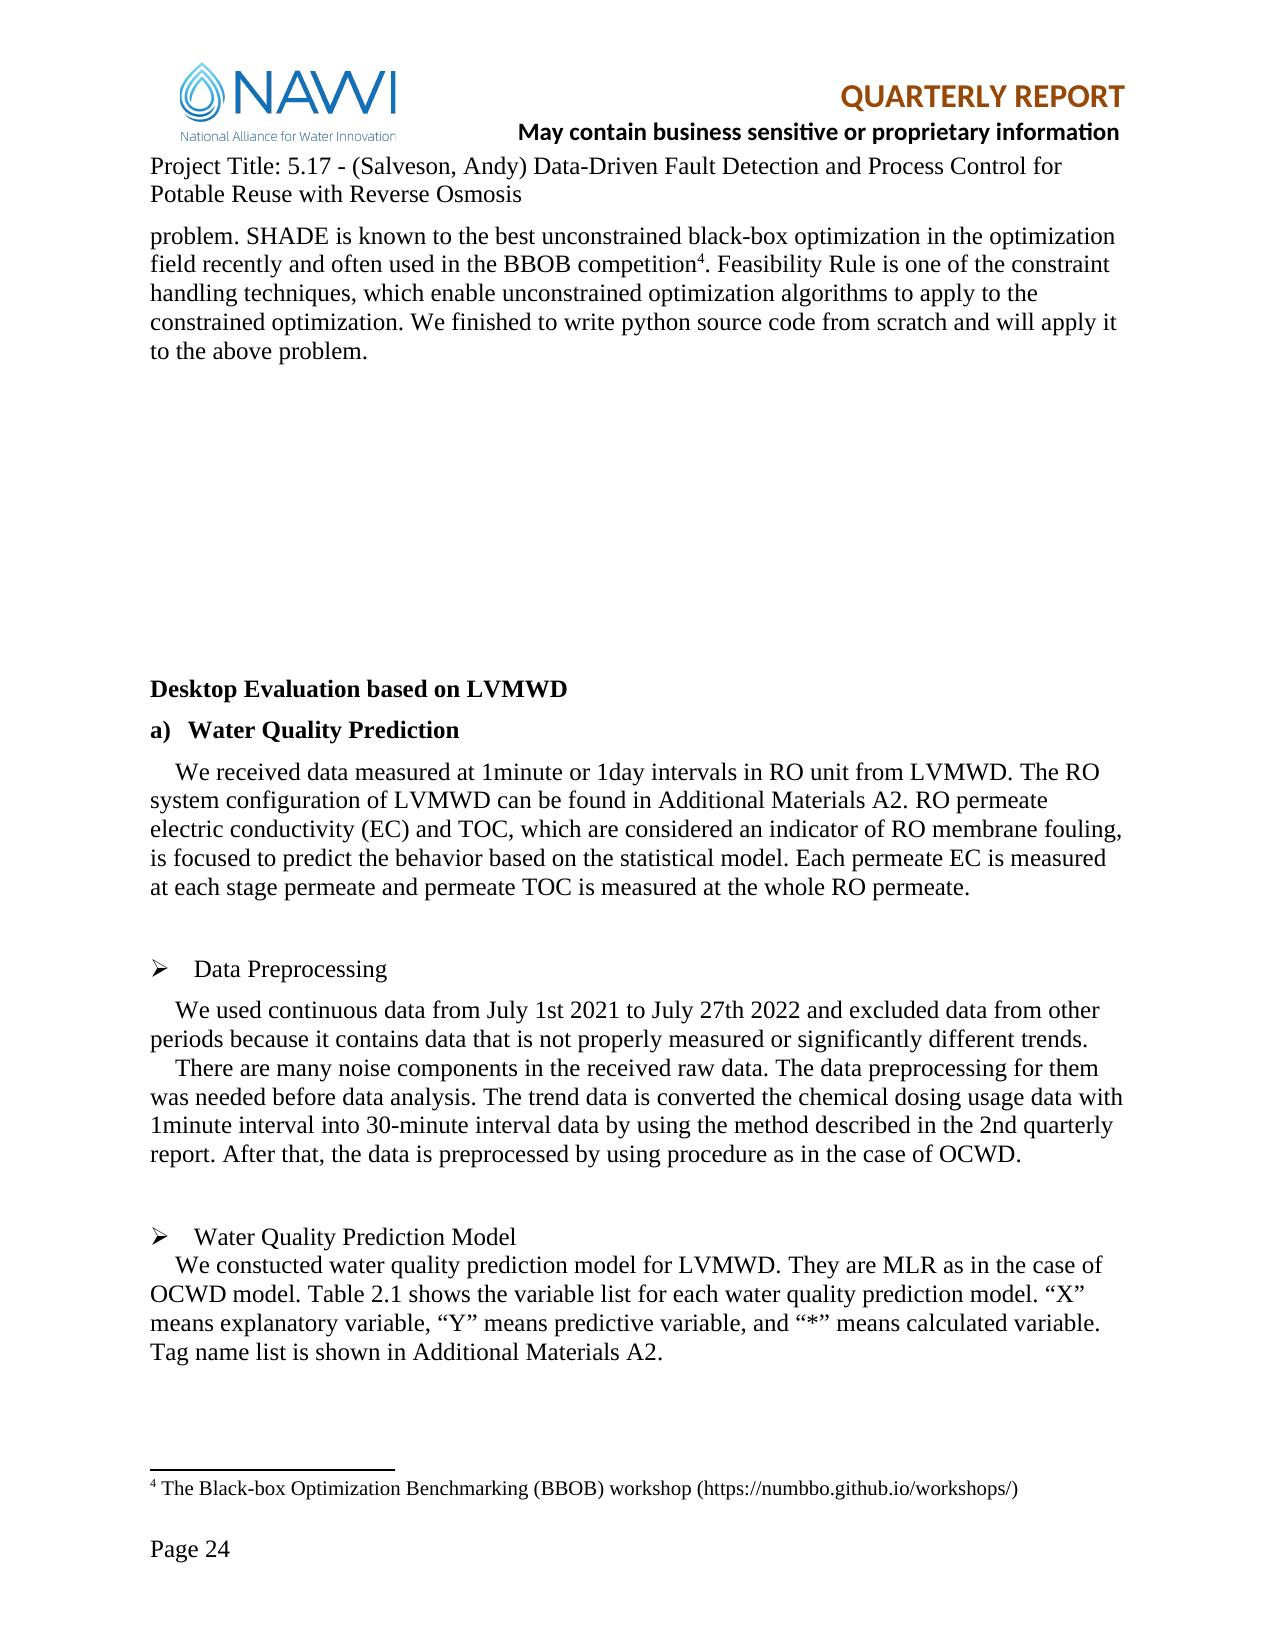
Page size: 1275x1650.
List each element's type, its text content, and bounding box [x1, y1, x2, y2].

text We constucted water quality prediction model for LVMWD. They are MLR as in the case of OCWD model. Table 2.1 shows the variable list for each water quality prediction model. “X” means explanatory variable, “Y” means predictive variable, and “*” means calculated variable. Tag name list is shown in Additional Materials A2. [150, 1250, 1125, 1365]
list Data Preprocessing [150, 954, 1125, 983]
text We received data measured at 1minute or 1day intervals in RO unit from LVMWD. The RO system configuration of LVMWD can be found in Additional Materials A2. RO permeate electric conductivity (EC) and TOC, which are considered an indicator of RO membrane fouling, is focused to predict the behavior based on the statistical model. Each permeate EC is measured at each stage permeate and permeate TOC is measured at the whole RO permeate. [150, 757, 1125, 900]
subtitle Desktop Evaluation based on LVMWD [150, 674, 1125, 703]
subtitle Water Quality Prediction [150, 715, 1125, 744]
text There are many noise components in the received raw data. The data preprocessing for them was needed before data analysis. The trend data is converted the chemical dosing usage data with 1minute interval into 30-minute interval data by using the method described in the 2nd quarterly report. After that, the data is preprocessed by using procedure as in the case of OCWD. [150, 1053, 1125, 1168]
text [150, 221, 1125, 364]
text We used continuous data from July 1st 2021 to July 27th 2022 and excluded data from other periods because it contains data that is not properly measured or significantly different trends. [150, 995, 1125, 1053]
list Water Quality Prediction Model [150, 1222, 1125, 1250]
